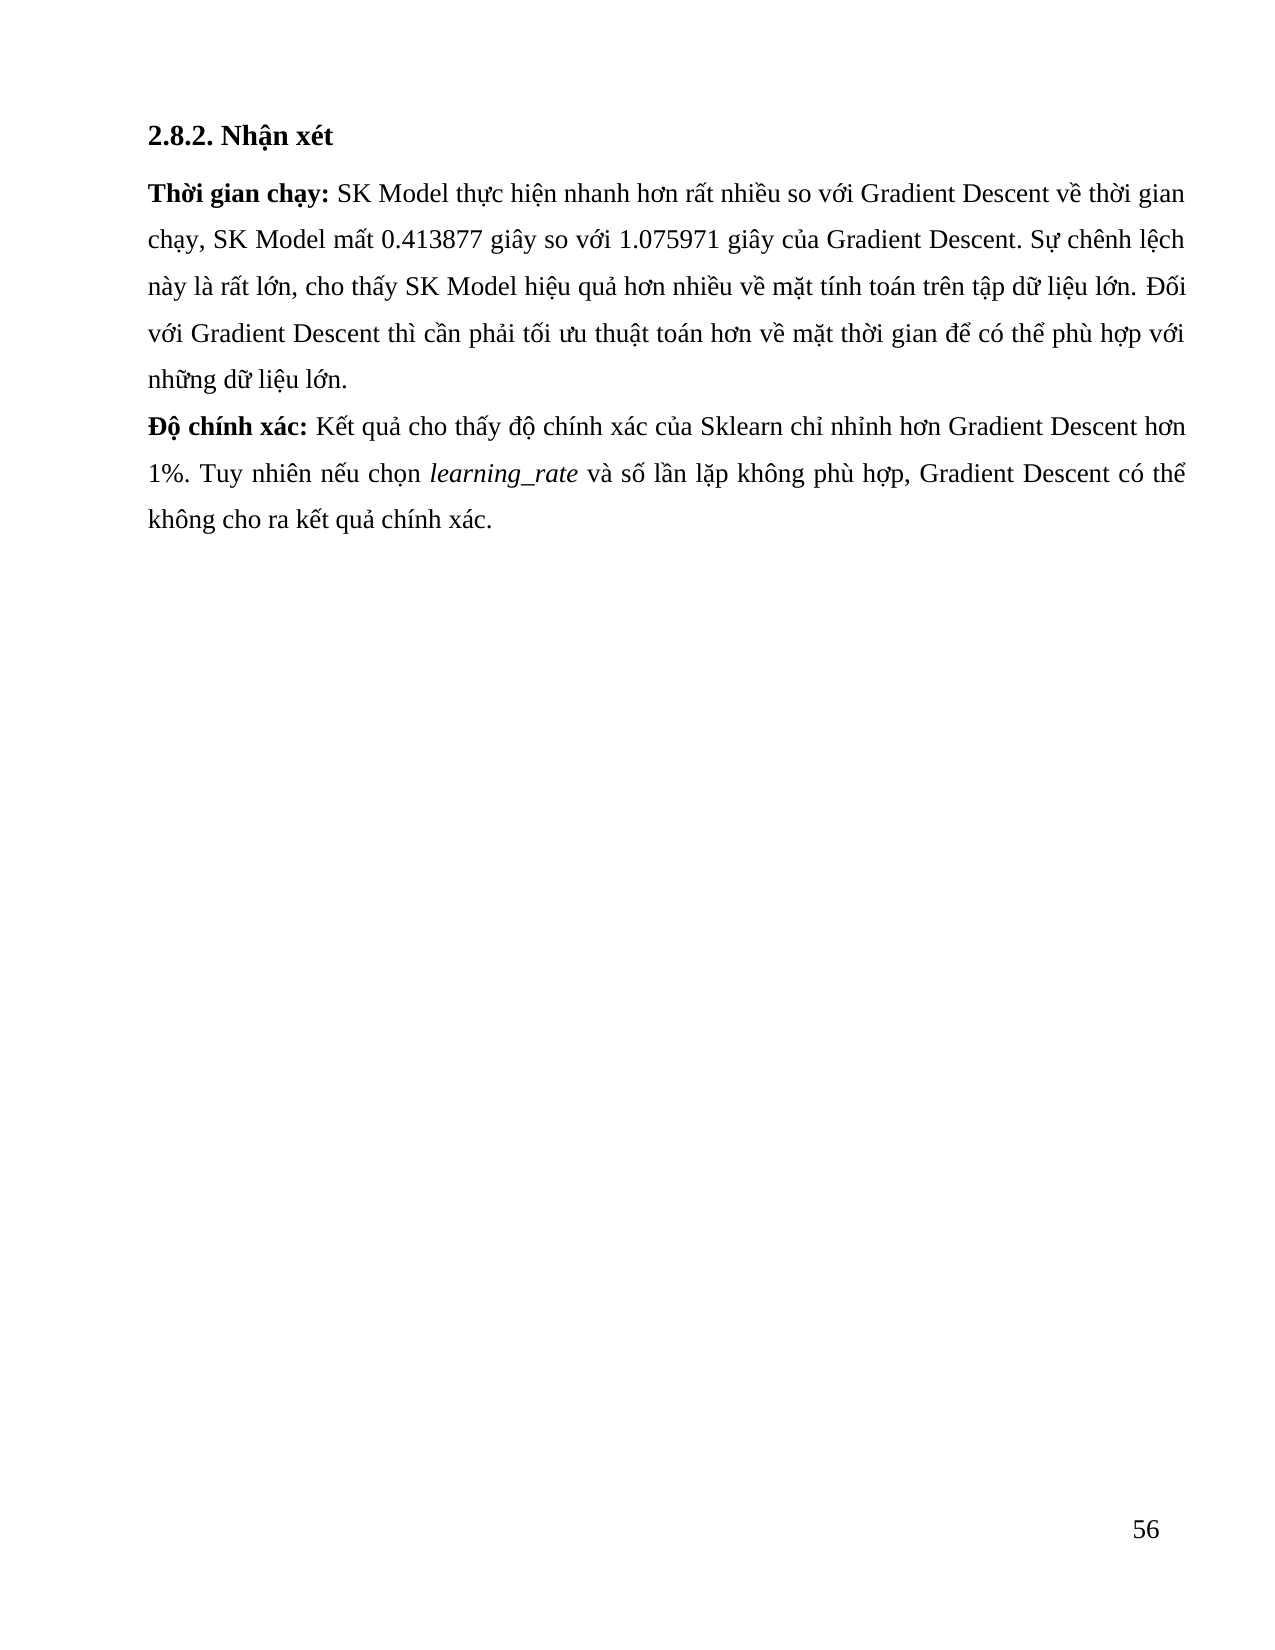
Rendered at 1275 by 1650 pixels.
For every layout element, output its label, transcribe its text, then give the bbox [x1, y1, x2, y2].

text Độ chính xác: Kết quả cho thấy độ chính xác của Sklearn chỉ nhỉnh hơn Gradient Descent hơn 1%. Tuy nhiên nếu chọn learning_rate và số lần lặp không phù hợp, Gradient Descent có thể không cho ra kết quả chính xác. [148, 410, 1186, 534]
subtitle 2.8.2. Nhận xét [148, 118, 1186, 152]
text Thời gian chạy: SK Model thực hiện nhanh hơn rất nhiều so với Gradient Descent về thời gian chạy, SK Model mất 0.413877 giây so với 1.075971 giây của Gradient Descent. Sự chênh lệch này là rất lớn, cho thấy SK Model hiệu quả hơn nhiều về mặt tính toán trên tập dữ liệu lớn. Đối với Gradient Descent thì cần phải tối ưu thuật toán hơn về mặt thời gian để có thể phù hợp với những dữ liệu lớn. [148, 177, 1186, 394]
